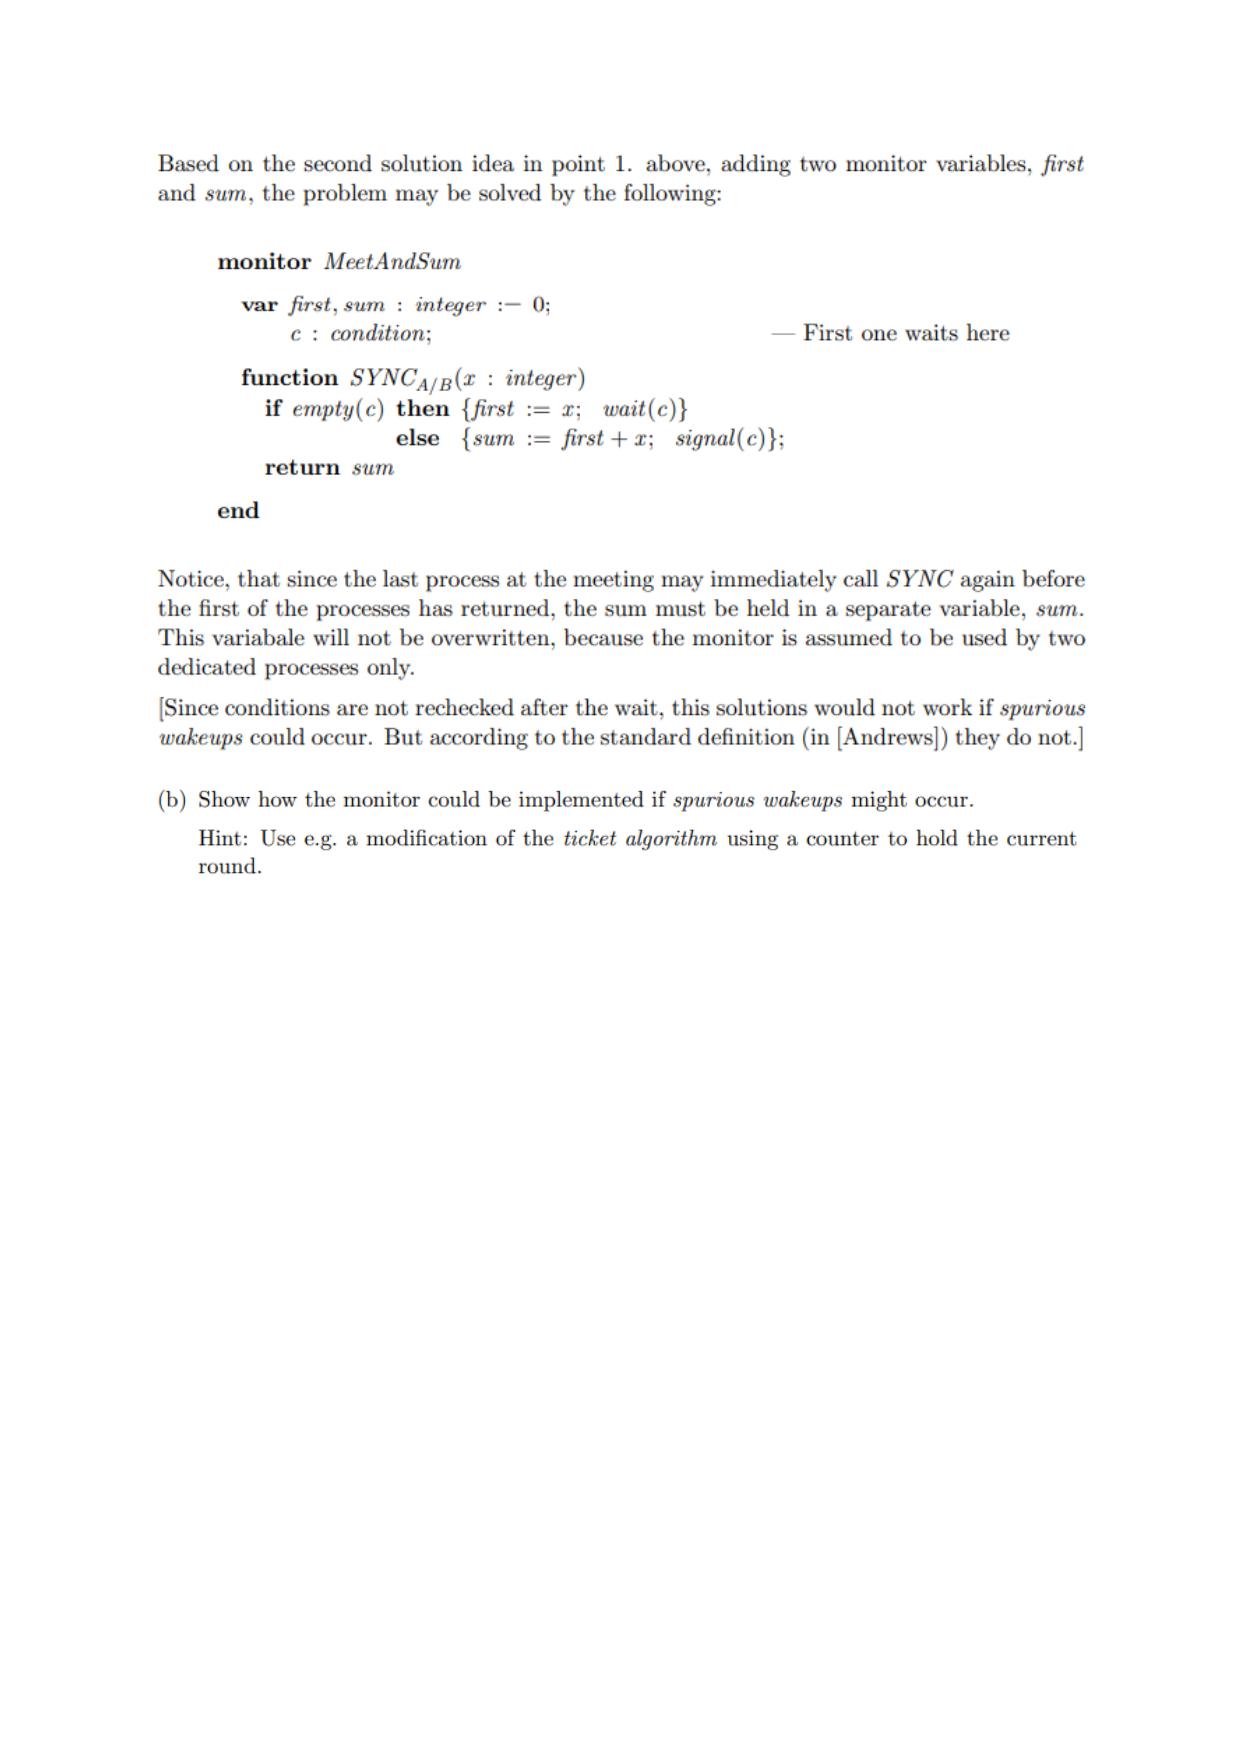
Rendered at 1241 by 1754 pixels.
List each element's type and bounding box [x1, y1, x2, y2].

picture [150, 774, 1091, 877]
picture [150, 150, 1091, 756]
